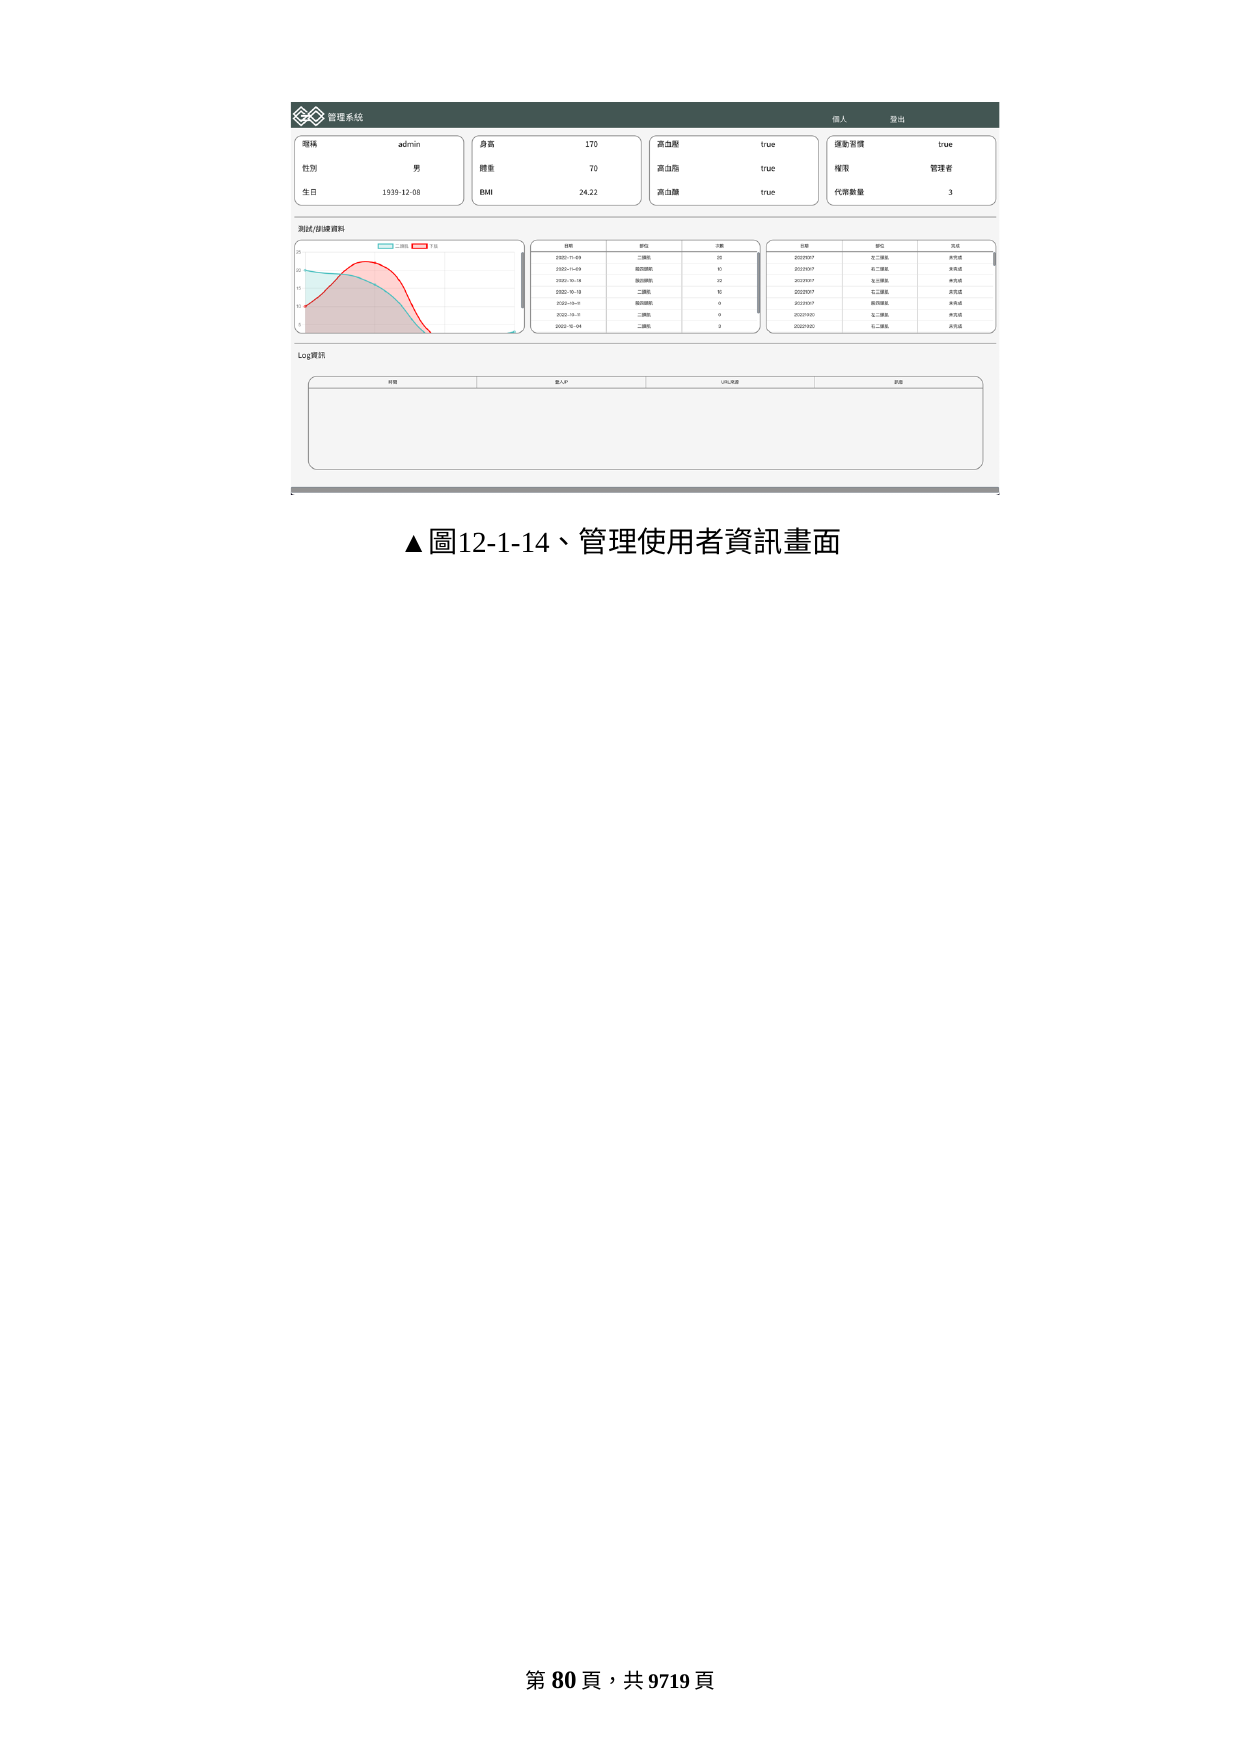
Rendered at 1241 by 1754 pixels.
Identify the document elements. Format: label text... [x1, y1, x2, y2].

picture [290, 102, 1000, 495]
